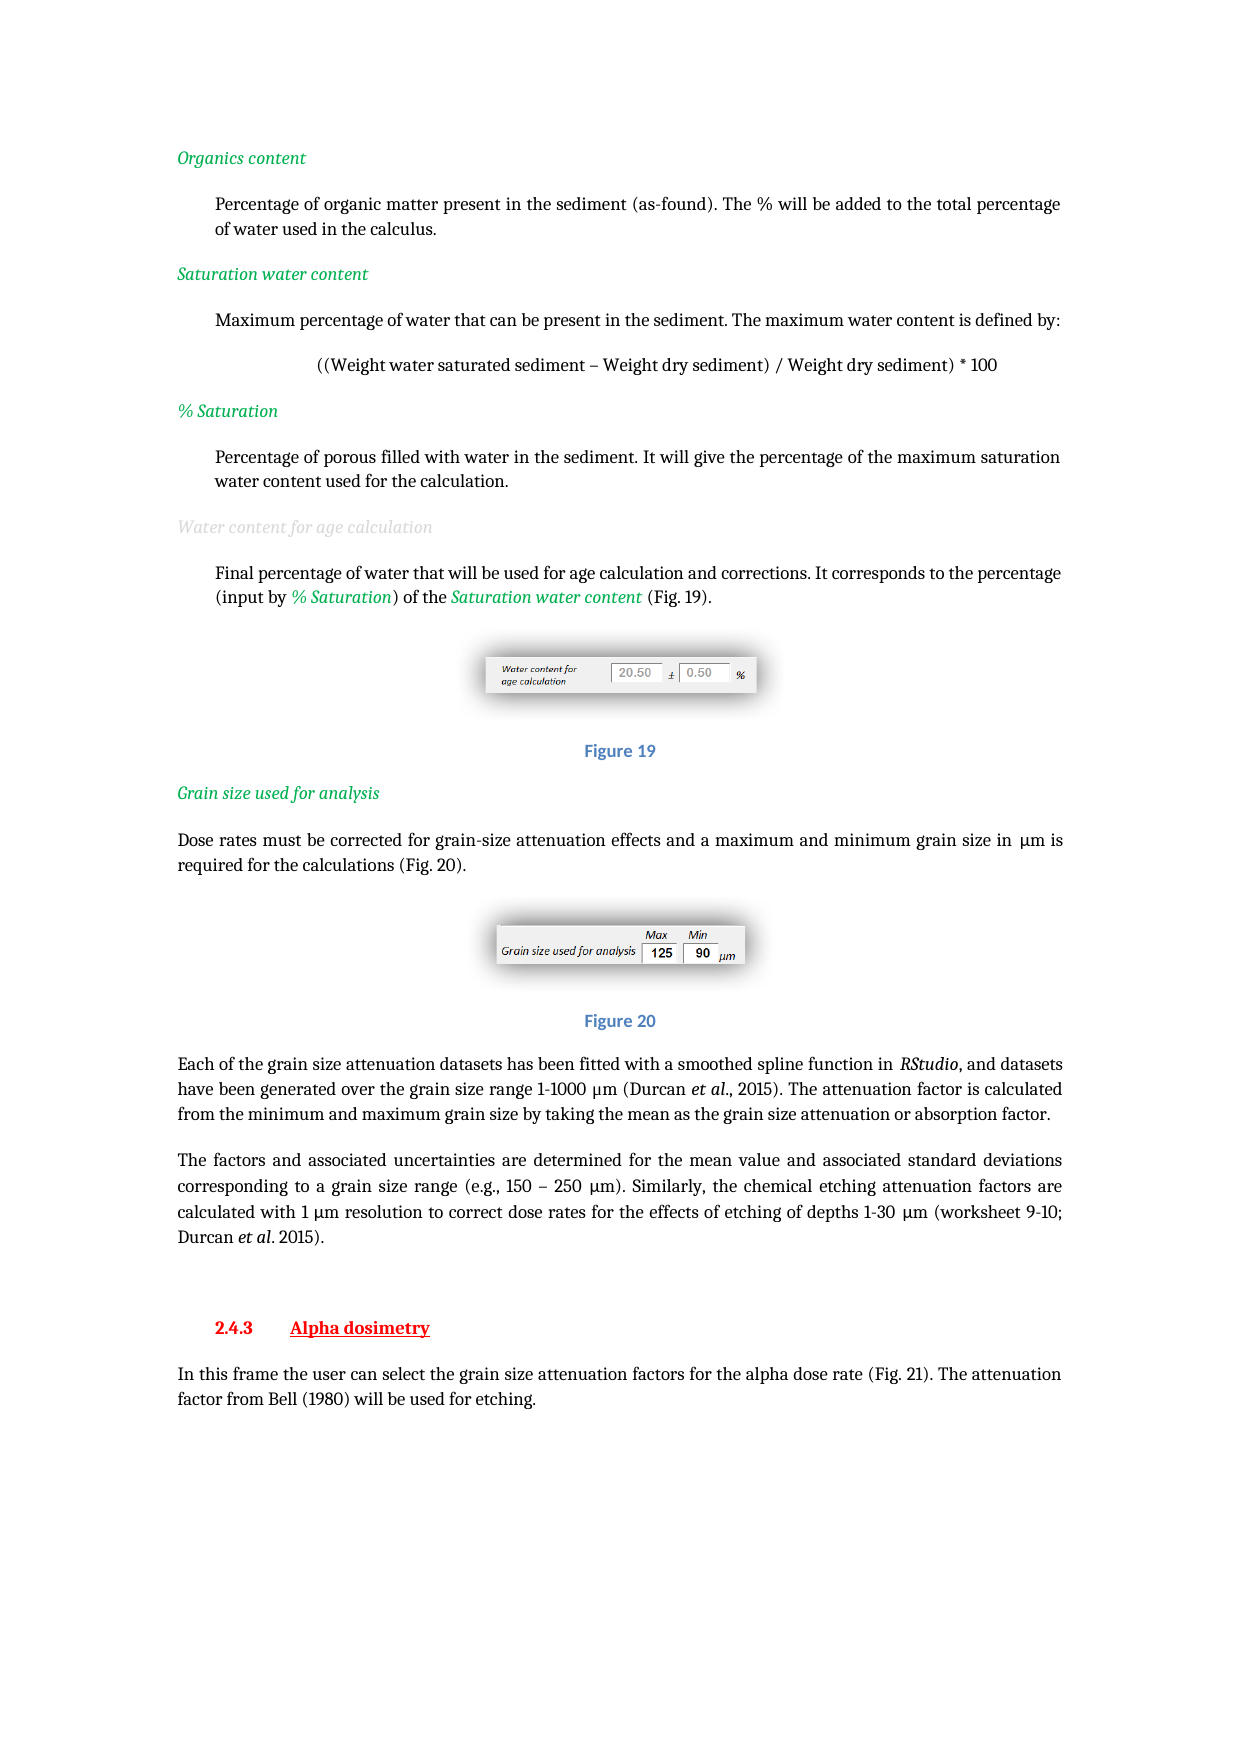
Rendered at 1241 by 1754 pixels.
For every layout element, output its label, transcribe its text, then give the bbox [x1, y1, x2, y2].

text Each of the grain size attenuation datasets has been fitted with a smoothed spline function in RStudio, and datasets have been generated over the grain size range 1-1000 μm (Durcan et al., 2015). The attenuation factor is calculated from the minimum and maximum grain size by taking the mean as the grain size attenuation or absorption factor. [177, 1053, 1063, 1125]
text Organics content [177, 148, 1063, 169]
text Percentage of organic matter present in the sediment (as-found). The % will be added to the total percentage of water used in the calculus. [215, 193, 1063, 239]
text Percentage of porous filled with water in the sediment. It will give the percentage of the maximum saturation water content used for the calculation. [215, 446, 1063, 492]
list Alpha dosimetry [215, 1318, 1063, 1339]
text Saturation water content [177, 264, 1063, 285]
text Maximum percentage of water that can be present in the sediment. The maximum water content is defined by: [215, 309, 1063, 331]
text Water content for age calculation [177, 517, 1063, 538]
picture [485, 657, 757, 693]
text Dose rates must be corrected for grain-size attenuation effects and a maximum and minimum grain size in μm is required for the calculations (Fig. 20). [177, 828, 1063, 876]
picture [496, 925, 746, 964]
text In this frame the user can select the grain size attenuation factors for the alpha dose rate (Fig. 21). The attenuation factor from Bell (1980) will be used for etching. [177, 1363, 1063, 1410]
text Figure 20 [177, 1009, 1063, 1032]
text Figure 19 [177, 739, 1063, 762]
text Final percentage of water that will be used for age calculation and corrections. It corresponds to the percentage (input by % Saturation) of the Saturation water content (Fig. 19). [215, 562, 1063, 608]
text Grain size used for analysis [177, 783, 1063, 804]
text The factors and associated uncertainties are determined for the mean value and associated standard deviations corresponding to a grain size range (e.g., 150 – 250 μm). Similarly, the chemical etching attenuation factors are calculated with 1 μm resolution to correct dose rates for the effects of etching of depths 1-30 μm (worksheet 9-10; Durcan et al. 2015). [177, 1149, 1063, 1248]
text ((Weight water saturated sediment – Weight dry sediment) / Weight dry sediment) * 100 [251, 355, 1063, 376]
text % Saturation [177, 401, 1063, 422]
